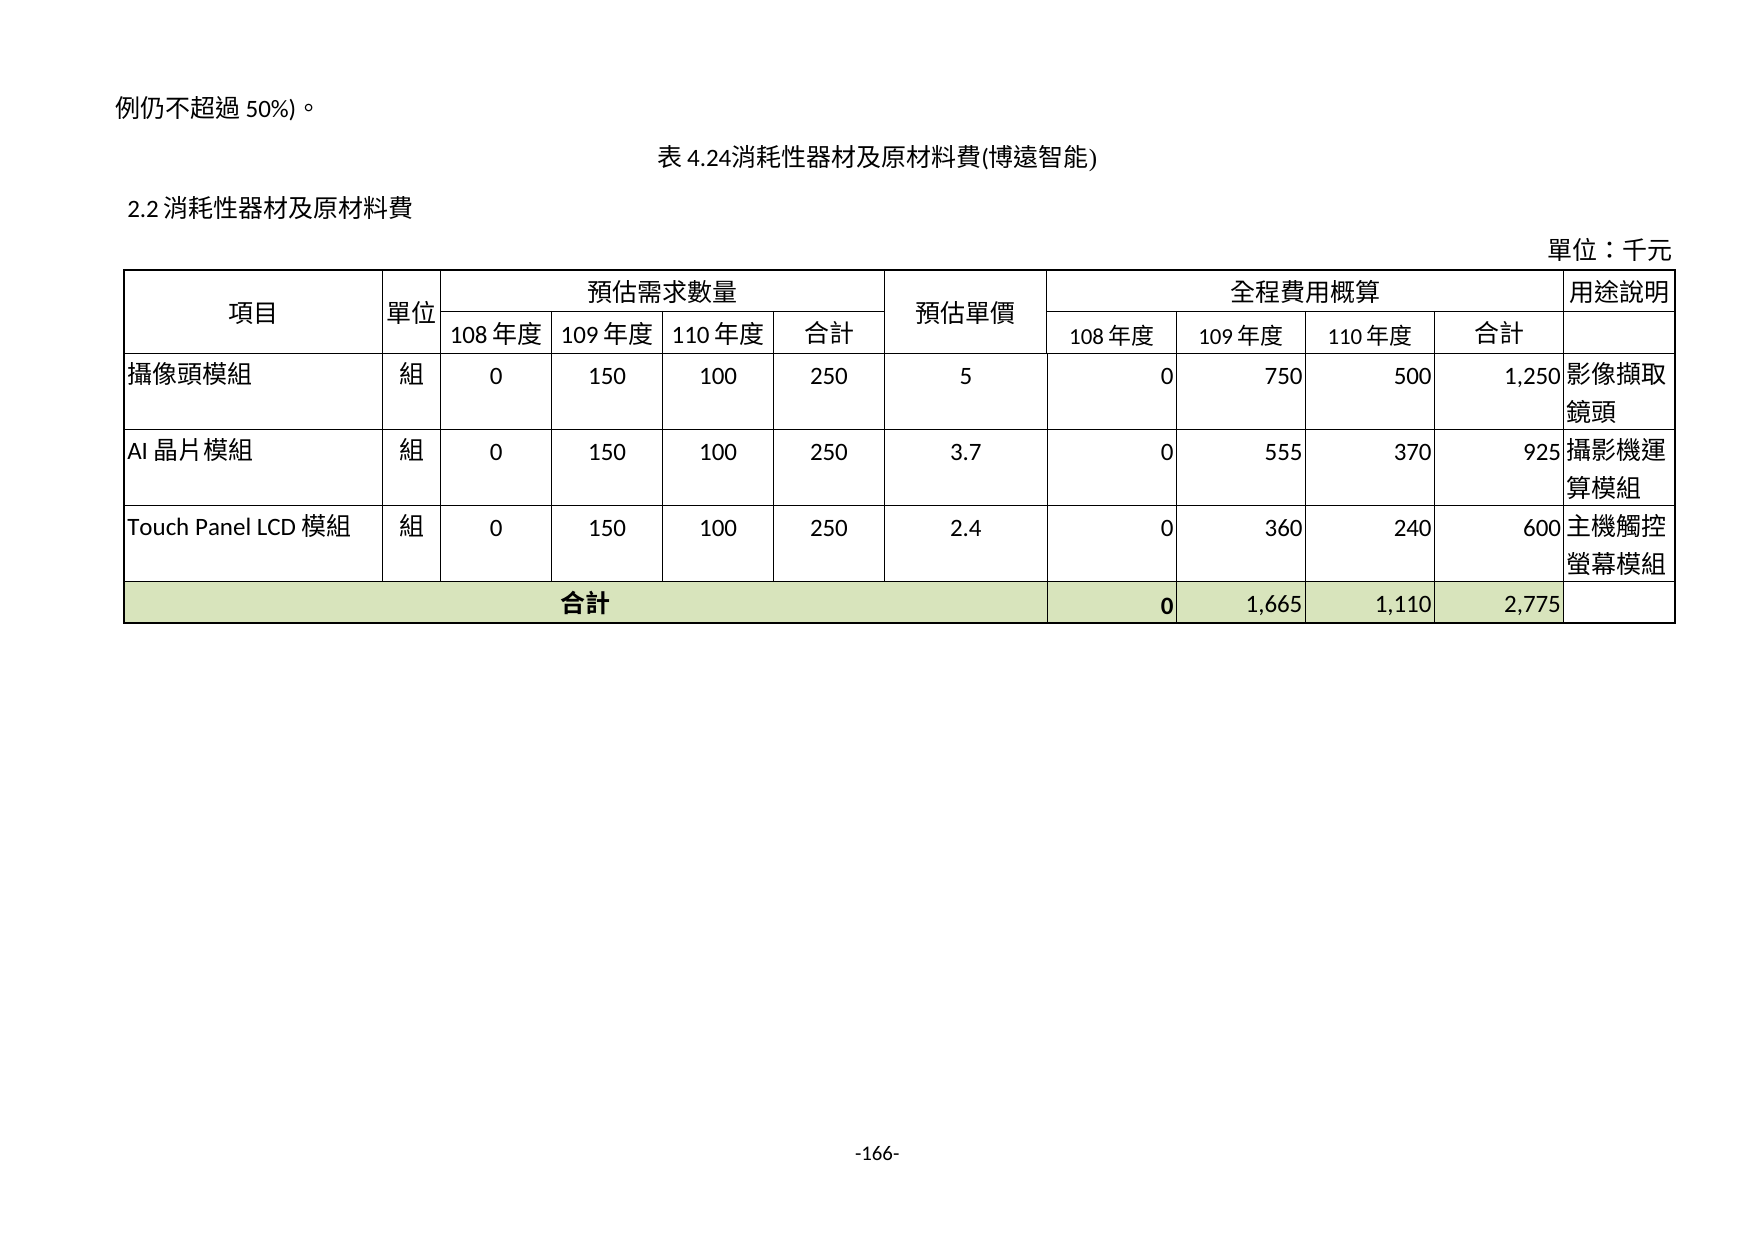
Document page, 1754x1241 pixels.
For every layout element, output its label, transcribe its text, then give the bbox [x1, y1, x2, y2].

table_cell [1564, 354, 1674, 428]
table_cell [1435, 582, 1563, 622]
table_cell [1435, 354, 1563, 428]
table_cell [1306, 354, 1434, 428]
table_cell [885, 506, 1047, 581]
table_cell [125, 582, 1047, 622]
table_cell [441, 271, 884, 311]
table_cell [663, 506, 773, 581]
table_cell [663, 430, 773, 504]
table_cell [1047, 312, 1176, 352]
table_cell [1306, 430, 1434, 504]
text 表4.24消耗性器材及原材料費(博遠智能) [124, 137, 1630, 174]
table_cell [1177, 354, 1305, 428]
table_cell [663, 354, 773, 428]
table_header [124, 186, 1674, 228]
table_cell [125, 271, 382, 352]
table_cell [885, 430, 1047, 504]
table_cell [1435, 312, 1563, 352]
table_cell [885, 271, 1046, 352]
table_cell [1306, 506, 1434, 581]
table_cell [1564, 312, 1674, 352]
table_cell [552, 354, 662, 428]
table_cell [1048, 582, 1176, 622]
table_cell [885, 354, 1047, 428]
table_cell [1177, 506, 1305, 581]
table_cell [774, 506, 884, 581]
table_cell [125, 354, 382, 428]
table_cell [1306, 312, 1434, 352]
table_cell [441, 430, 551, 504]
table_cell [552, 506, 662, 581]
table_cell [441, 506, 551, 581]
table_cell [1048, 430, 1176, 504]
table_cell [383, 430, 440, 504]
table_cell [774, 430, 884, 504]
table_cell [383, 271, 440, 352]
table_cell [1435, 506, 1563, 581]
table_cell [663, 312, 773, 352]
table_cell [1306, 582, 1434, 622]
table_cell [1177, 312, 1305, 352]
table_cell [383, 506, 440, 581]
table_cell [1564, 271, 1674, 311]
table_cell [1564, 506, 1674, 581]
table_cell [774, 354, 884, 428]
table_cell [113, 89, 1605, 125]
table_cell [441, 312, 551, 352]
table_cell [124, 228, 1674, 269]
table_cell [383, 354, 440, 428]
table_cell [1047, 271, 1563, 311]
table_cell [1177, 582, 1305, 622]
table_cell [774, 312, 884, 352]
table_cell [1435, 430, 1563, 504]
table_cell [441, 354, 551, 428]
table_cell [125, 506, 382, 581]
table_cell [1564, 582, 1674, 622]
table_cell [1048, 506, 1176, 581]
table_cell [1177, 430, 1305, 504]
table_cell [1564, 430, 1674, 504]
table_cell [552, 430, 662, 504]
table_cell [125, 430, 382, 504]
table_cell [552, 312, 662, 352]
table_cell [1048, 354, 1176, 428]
